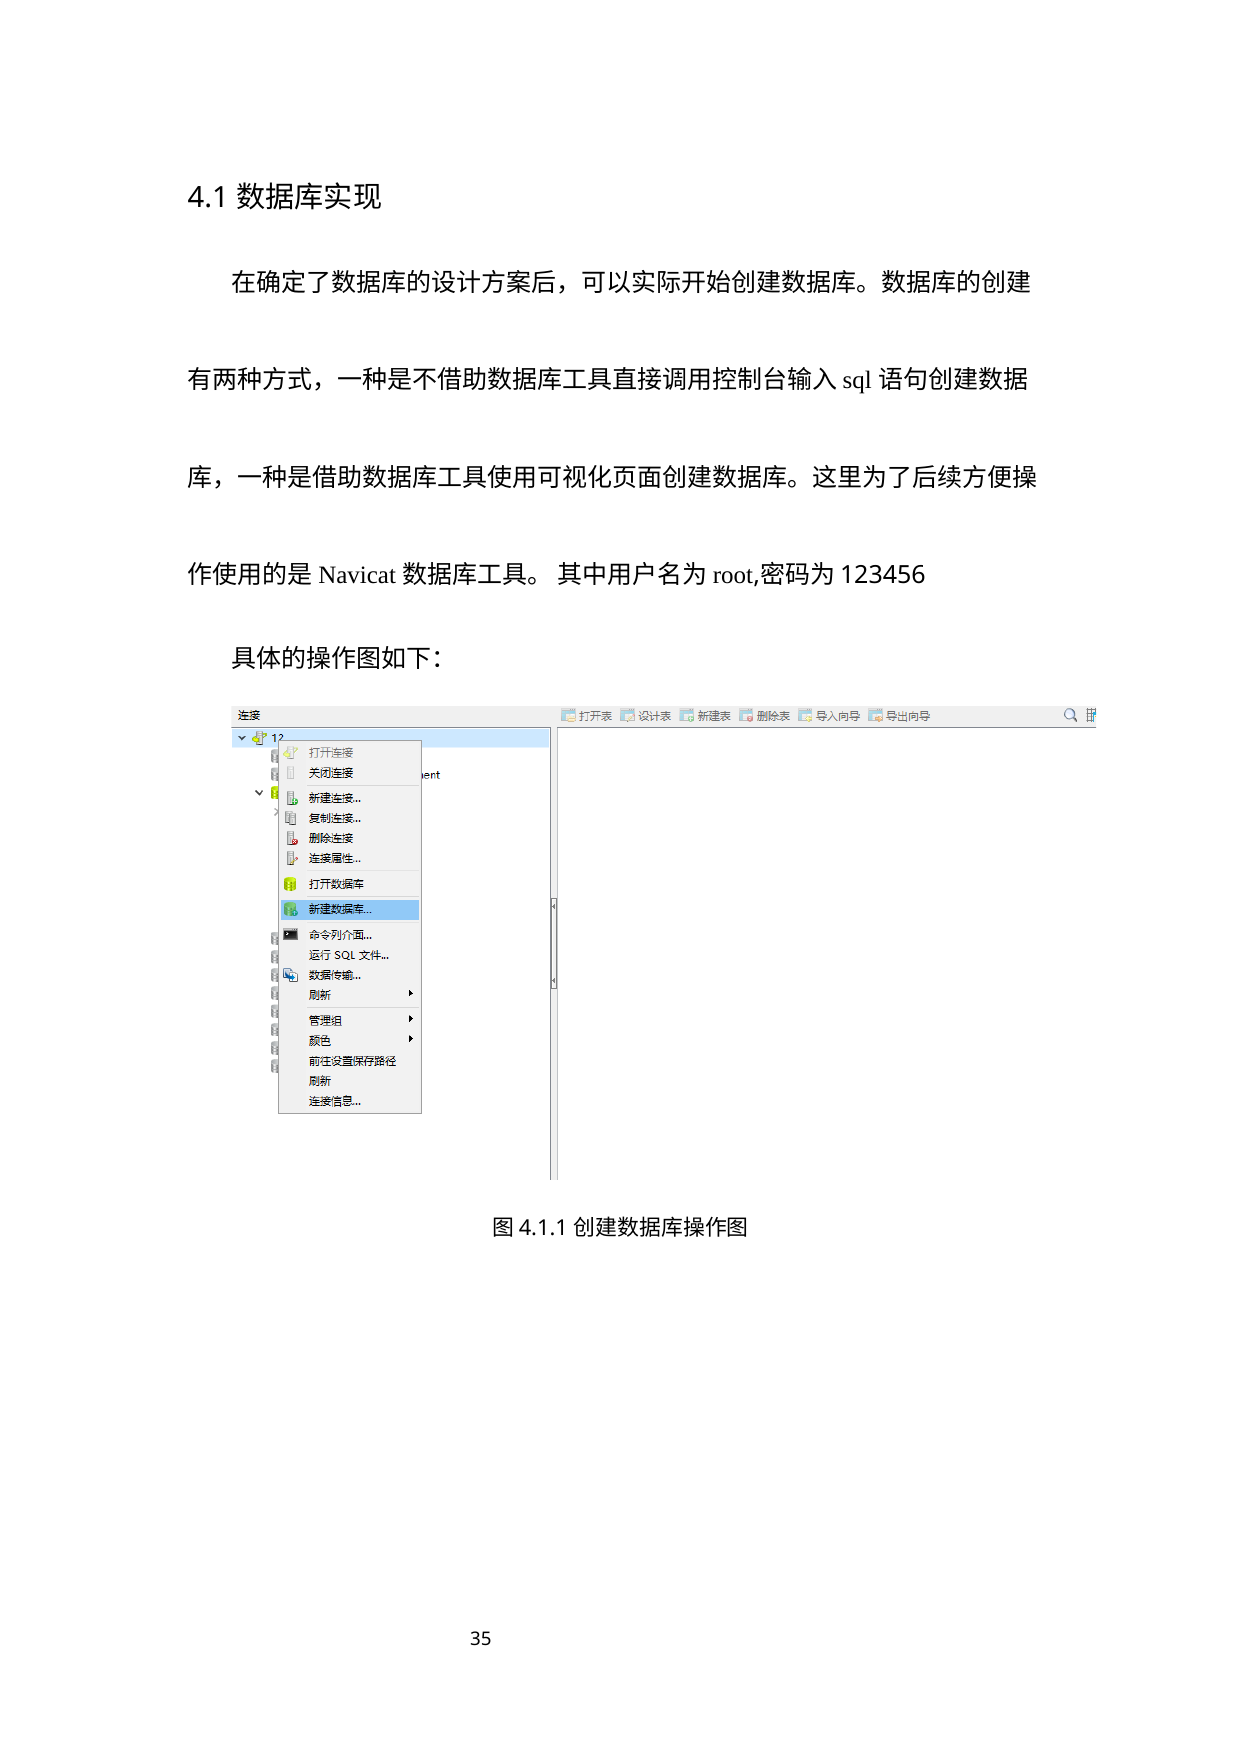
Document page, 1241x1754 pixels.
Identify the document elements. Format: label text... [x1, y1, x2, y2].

picture [231, 706, 1097, 1180]
text 4.1 数据库实现 [187, 162, 1053, 227]
text 在确定了数据库的设计方案后，可以实际开始创建数据库。数据库的创建有两种方式，一种是不借助数据库工具直接调用控制台输入sql 语句创建数据库，一种是借助数据库工具使用可视化页面创建数据库。这里为了后续方便操作使用的是 Navicat 数据库工具。 其中用户名为root,密码为123456 [187, 248, 1053, 606]
text 图 4.1.1 创建数据库操作图 [187, 1209, 1053, 1242]
text 具体的操作图如下： [187, 624, 1053, 689]
